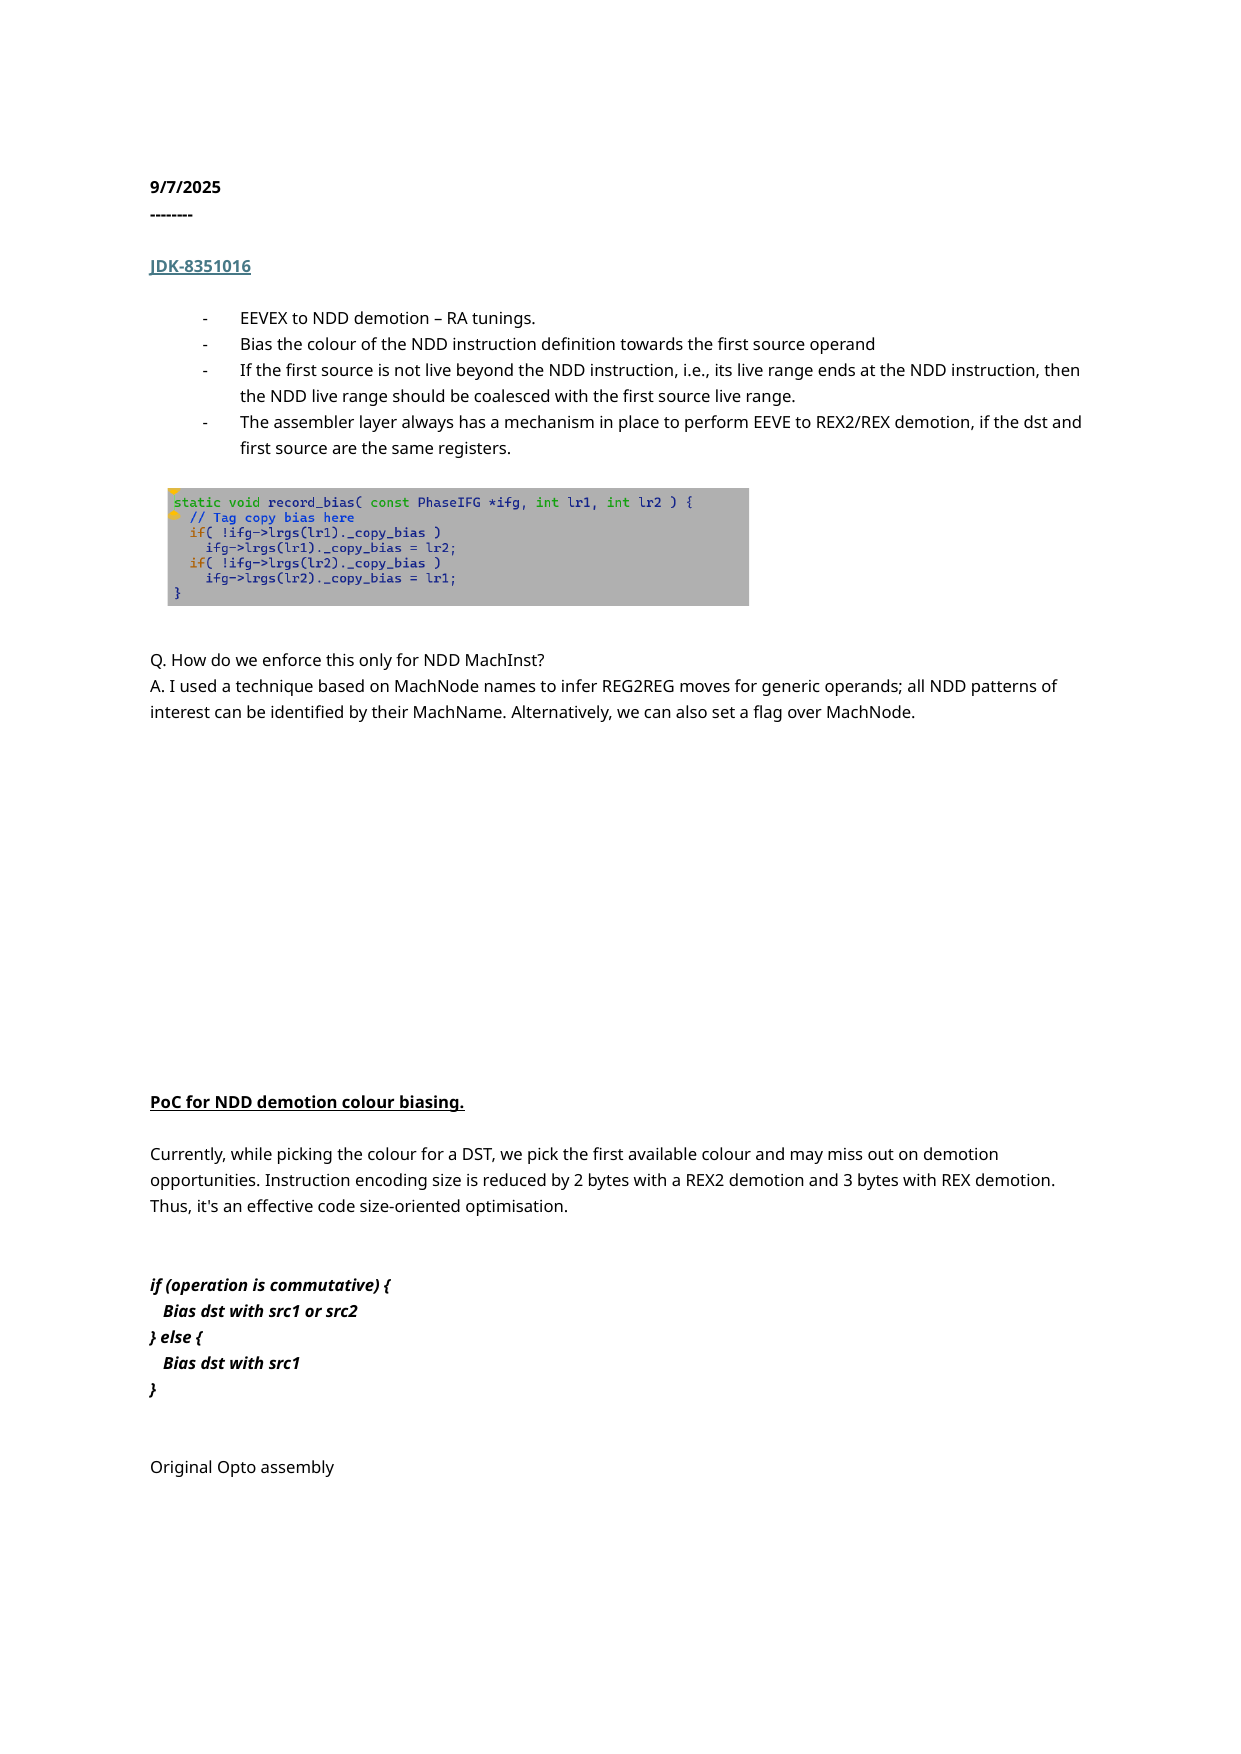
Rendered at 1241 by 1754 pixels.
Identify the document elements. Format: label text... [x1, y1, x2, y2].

list Bias the colour of the NDD instruction definition towards the first source operand [202, 332, 1090, 355]
list EEVEX to NDD demotion – RA tunings. [202, 306, 1090, 329]
text A. I used a technique based on MachNode names to infer REG2REG moves for generic operands; all NDD patterns of interest can be identified by their MachName. Alternatively, we can also set a flag over MachNode. [150, 674, 1090, 723]
text } else { [150, 1325, 1090, 1348]
text -------- [150, 202, 1090, 225]
list If the first source is not live beyond the NDD instruction, i.e., its live range ends at the NDD instruction, then the NDD live range should be coalesced with the first source live range. [202, 358, 1090, 407]
list The assembler layer always has a mechanism in place to perform EEVE to REX2/REX demotion, if the dst and first source are the same registers. [202, 410, 1090, 459]
text JDK-8351016 [150, 254, 1090, 277]
text Q. How do we enforce this only for NDD MachInst? [150, 648, 1090, 671]
picture [167, 488, 750, 606]
text } [150, 1377, 1090, 1400]
text Bias dst with src1 or src2 [150, 1299, 1090, 1322]
text 9/7/2025 [150, 176, 1090, 199]
text PoC for NDD demotion colour biasing. [150, 1091, 1090, 1113]
text Currently, while picking the colour for a DST, we pick the first available colour and may miss out on demotion opportunities. Instruction encoding size is reduced by 2 bytes with a REX2 demotion and 3 bytes with REX demotion. Thus, it's an effective code size-oriented optimisation. [150, 1143, 1090, 1218]
text if (operation is commutative) { [150, 1273, 1090, 1296]
text Bias dst with src1 [150, 1351, 1090, 1374]
text Original Opto assembly [150, 1455, 1090, 1478]
